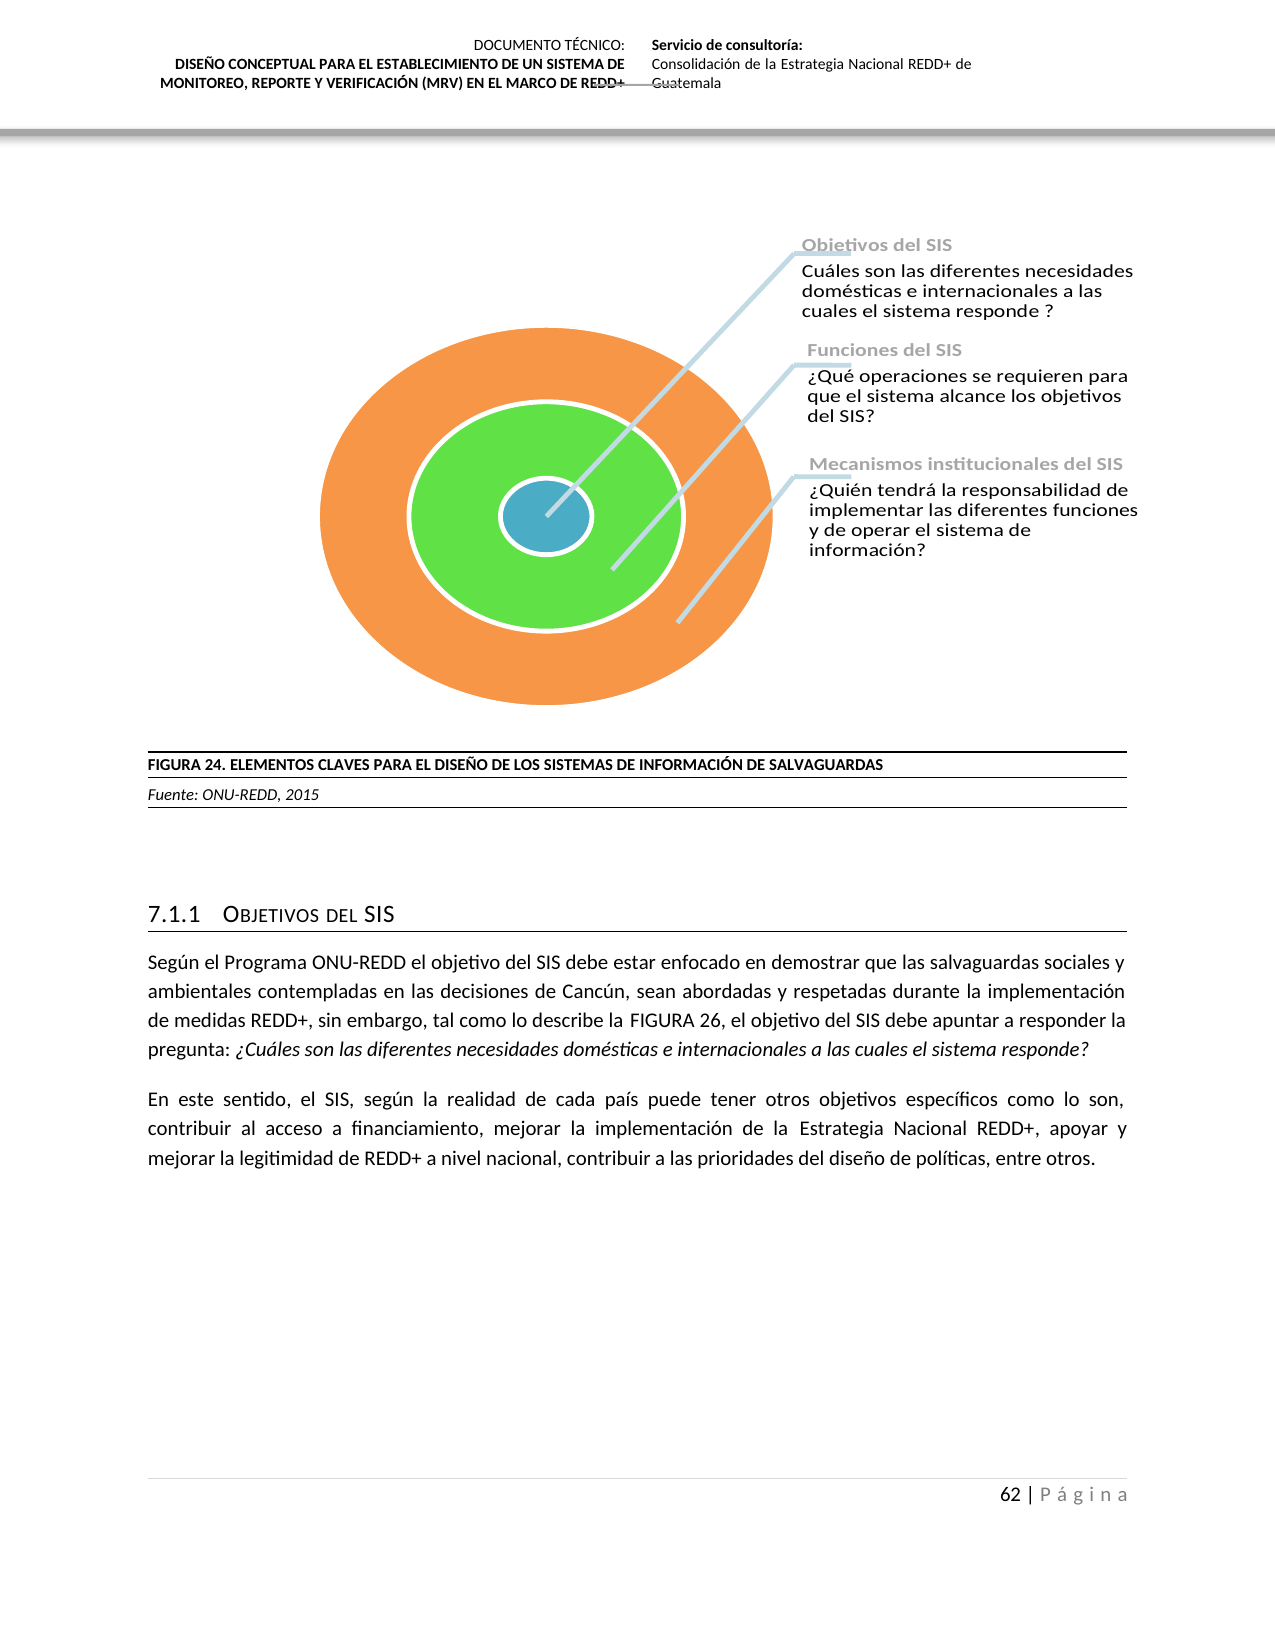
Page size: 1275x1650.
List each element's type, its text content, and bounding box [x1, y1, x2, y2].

text En este sentido, el SIS, según la realidad de cada país puede tener otros objetivos específicos como lo son, contribuir al acceso a financiamiento, mejorar la implementación de la Estrategia Nacional REDD+, apoyar y mejorar la legitimidad de REDD+ a nivel nacional, contribuir a las prioridades del diseño de políticas, entre otros. [148, 1086, 1127, 1170]
text FIGURA 24. Elementos claves para el diseño de los sistemas de información de salvaguardas [148, 753, 1127, 777]
text Fuente: ONU-REDD, 2015 [148, 784, 1127, 807]
subtitle Objetivos del SIS [148, 898, 1127, 931]
text Según el Programa ONU-REDD el objetivo del SIS debe estar enfocado en demostrar que las salvaguardas sociales y ambientales contempladas en las decisiones de Cancún, sean abordadas y respetadas durante la implementación de medidas REDD+, sin embargo, tal como lo describe la FIGURA 26, el objetivo del SIS debe apuntar a responder la pregunta: ¿Cuáles son las diferentes necesidades domésticas e internacionales a las cuales el sistema responde? [148, 949, 1127, 1062]
